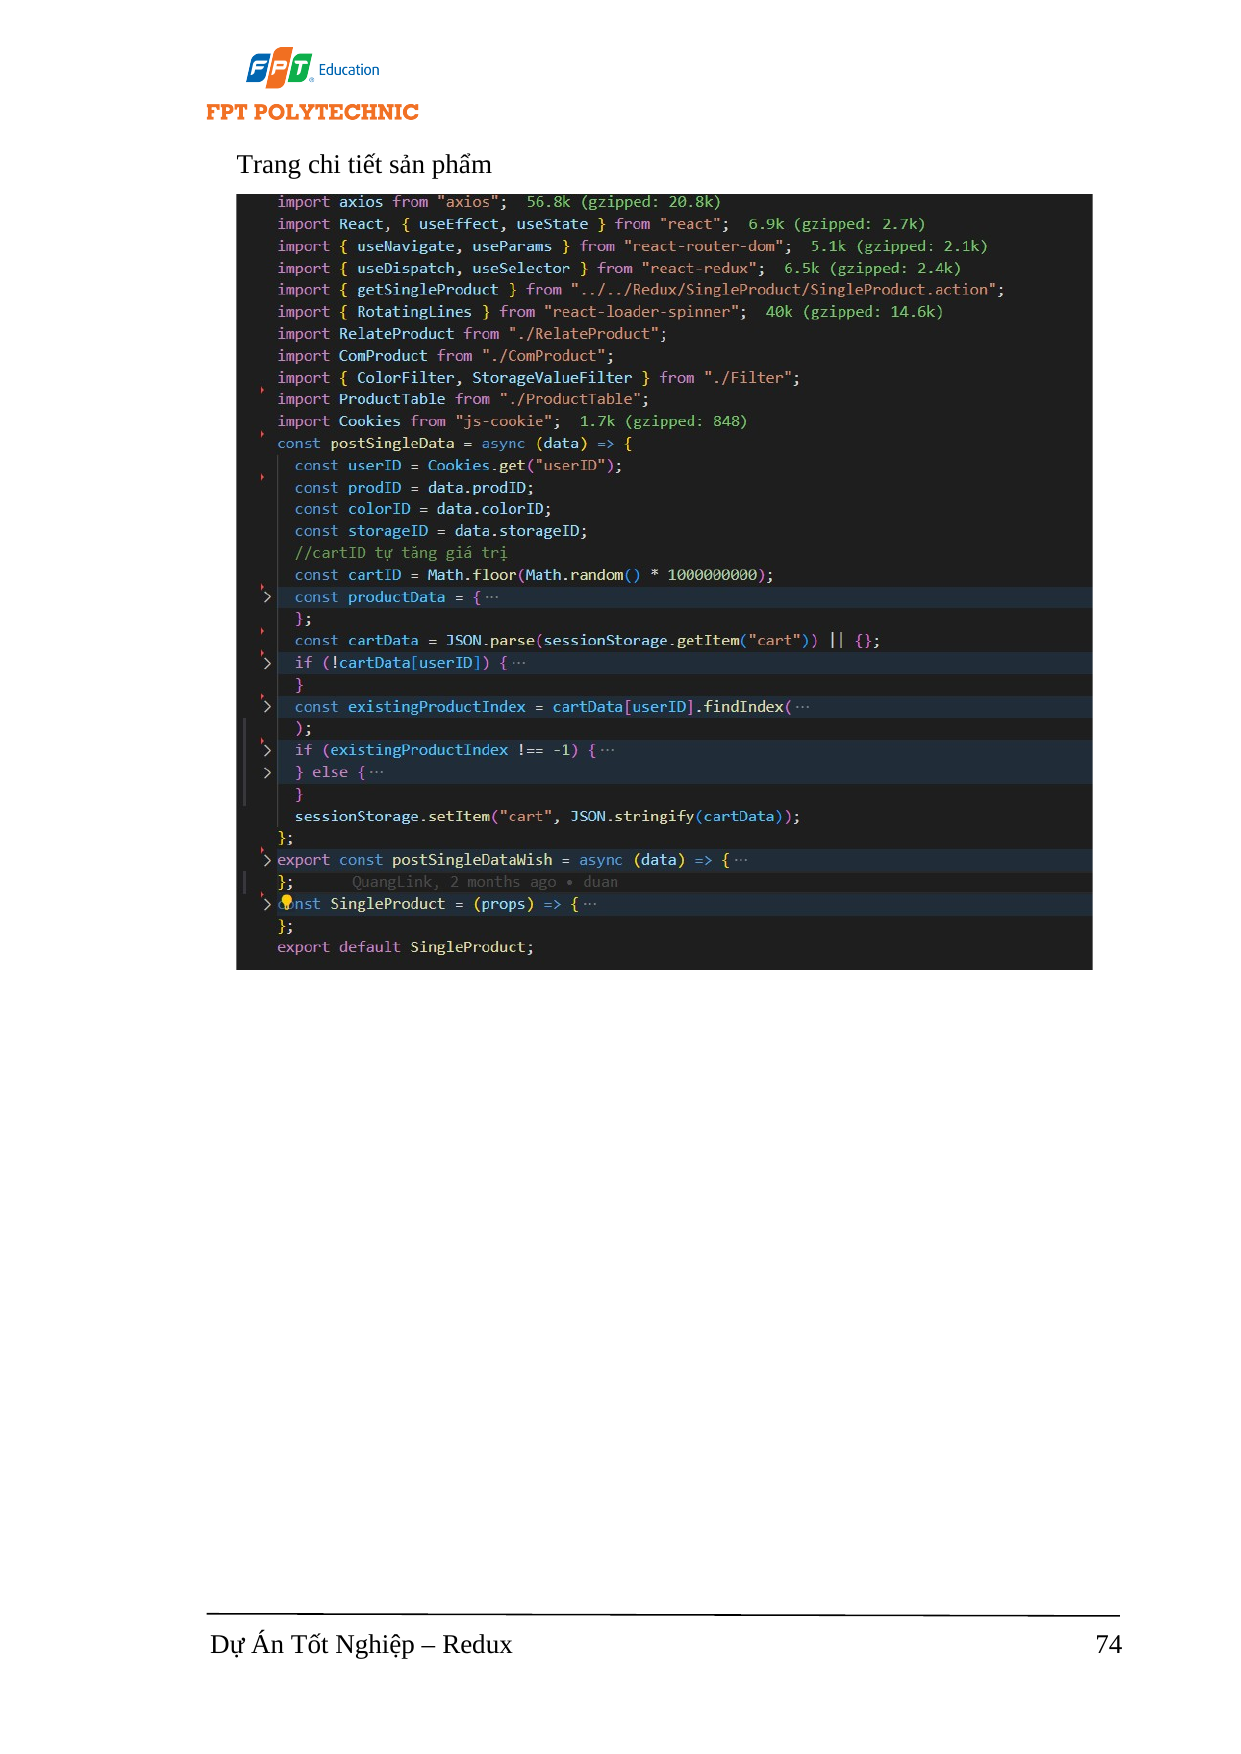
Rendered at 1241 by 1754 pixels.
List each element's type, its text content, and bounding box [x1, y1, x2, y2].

text Trang chi tiết sản phẩm [207, 148, 1122, 179]
picture [206, 47, 419, 120]
picture [236, 194, 1093, 970]
